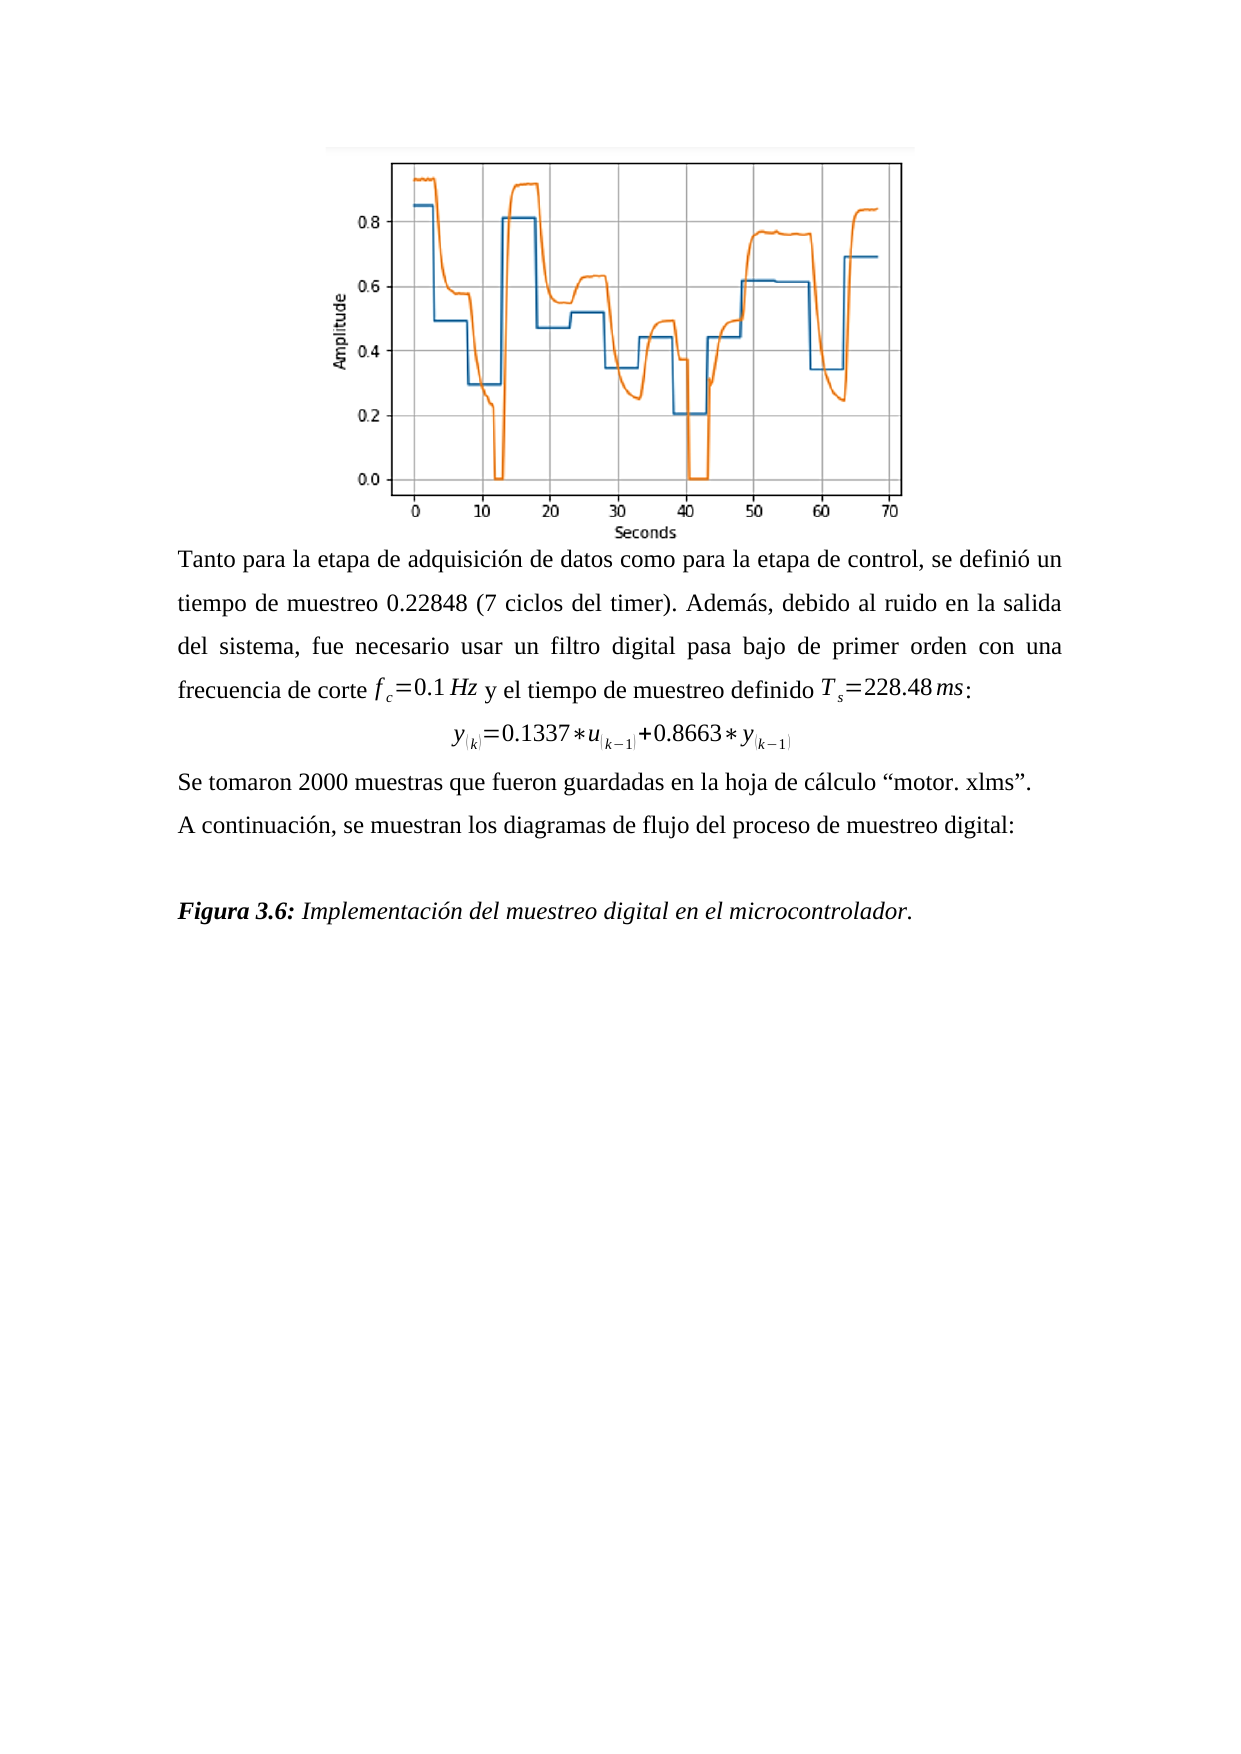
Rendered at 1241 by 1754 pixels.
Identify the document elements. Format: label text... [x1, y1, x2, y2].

picture [325, 147, 915, 544]
text Tanto para la etapa de adquisición de datos como para la etapa de control, se definió un tiempo de muestreo 0.22848 (7 ciclos del timer). Además, debido al ruido en la salida del sistema, fue necesario usar un filtro digital pasa bajo de primer orden con una frecuencia de corte y el tiempo de muestreo definido : [177, 544, 1063, 705]
text A continuación, se muestran los diagramas de flujo del proceso de muestreo digital: [177, 810, 1063, 839]
text Se tomaron 2000 muestras que fueron guardadas en la hoja de cálculo “motor. xlms”. [177, 767, 1063, 796]
text Figura 3.6: Implementación del muestreo digital en el microcontrolador. [177, 896, 1063, 925]
